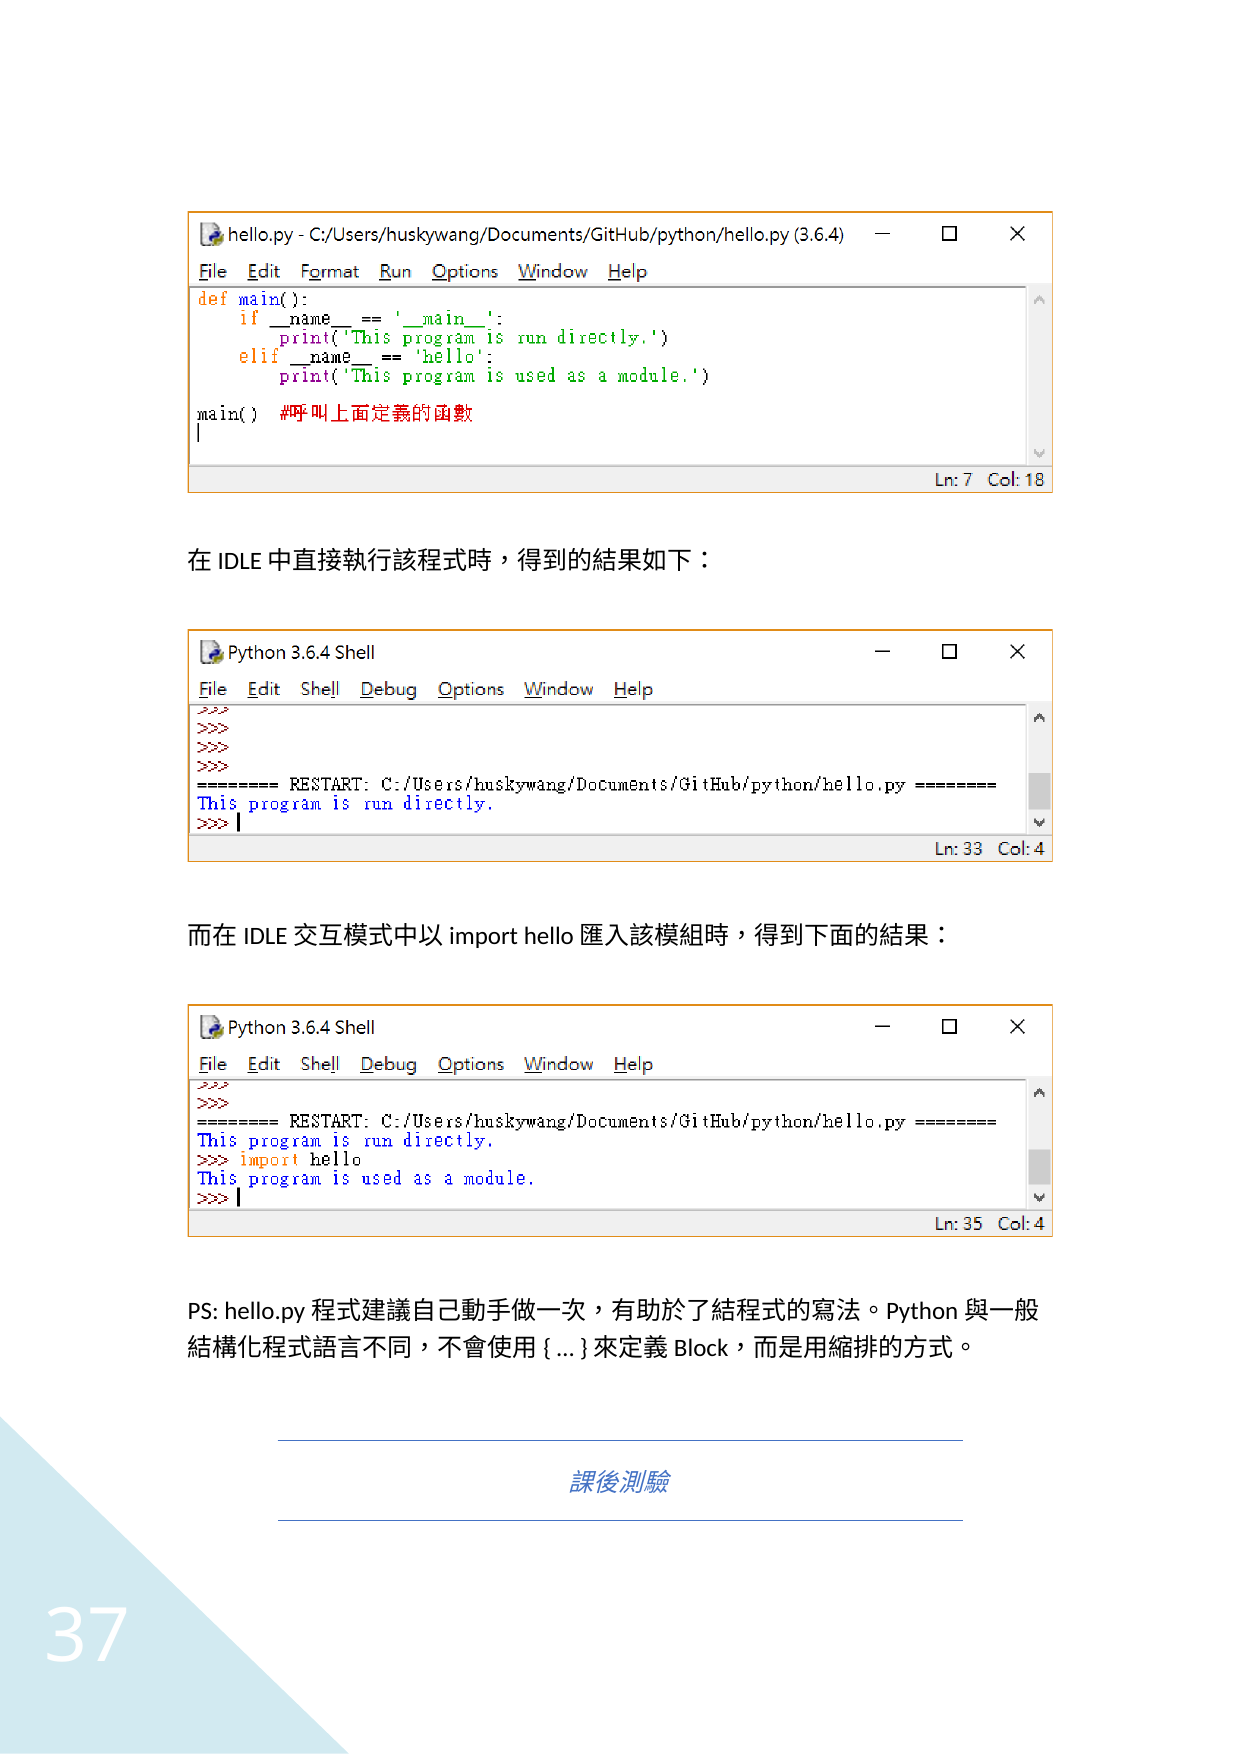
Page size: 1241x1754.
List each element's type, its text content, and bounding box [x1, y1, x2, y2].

text 在IDLE 中直接執行該程式時，得到的結果如下： [187, 539, 1053, 577]
text 而在 IDLE 交互模式中以 import hello 匯入該模組時，得到下面的結果： [187, 914, 1053, 952]
picture [187, 629, 1053, 862]
text 課後測驗 [277, 1441, 963, 1521]
text PS: hello.py 程式建議自己動手做一次，有助於了結程式的寫法。Python 與一般結構化程式語言不同，不會使用 { … } 來定義 Block，而是用縮排的方式。 [187, 1289, 1053, 1364]
picture [187, 1004, 1053, 1237]
picture [187, 211, 1053, 493]
